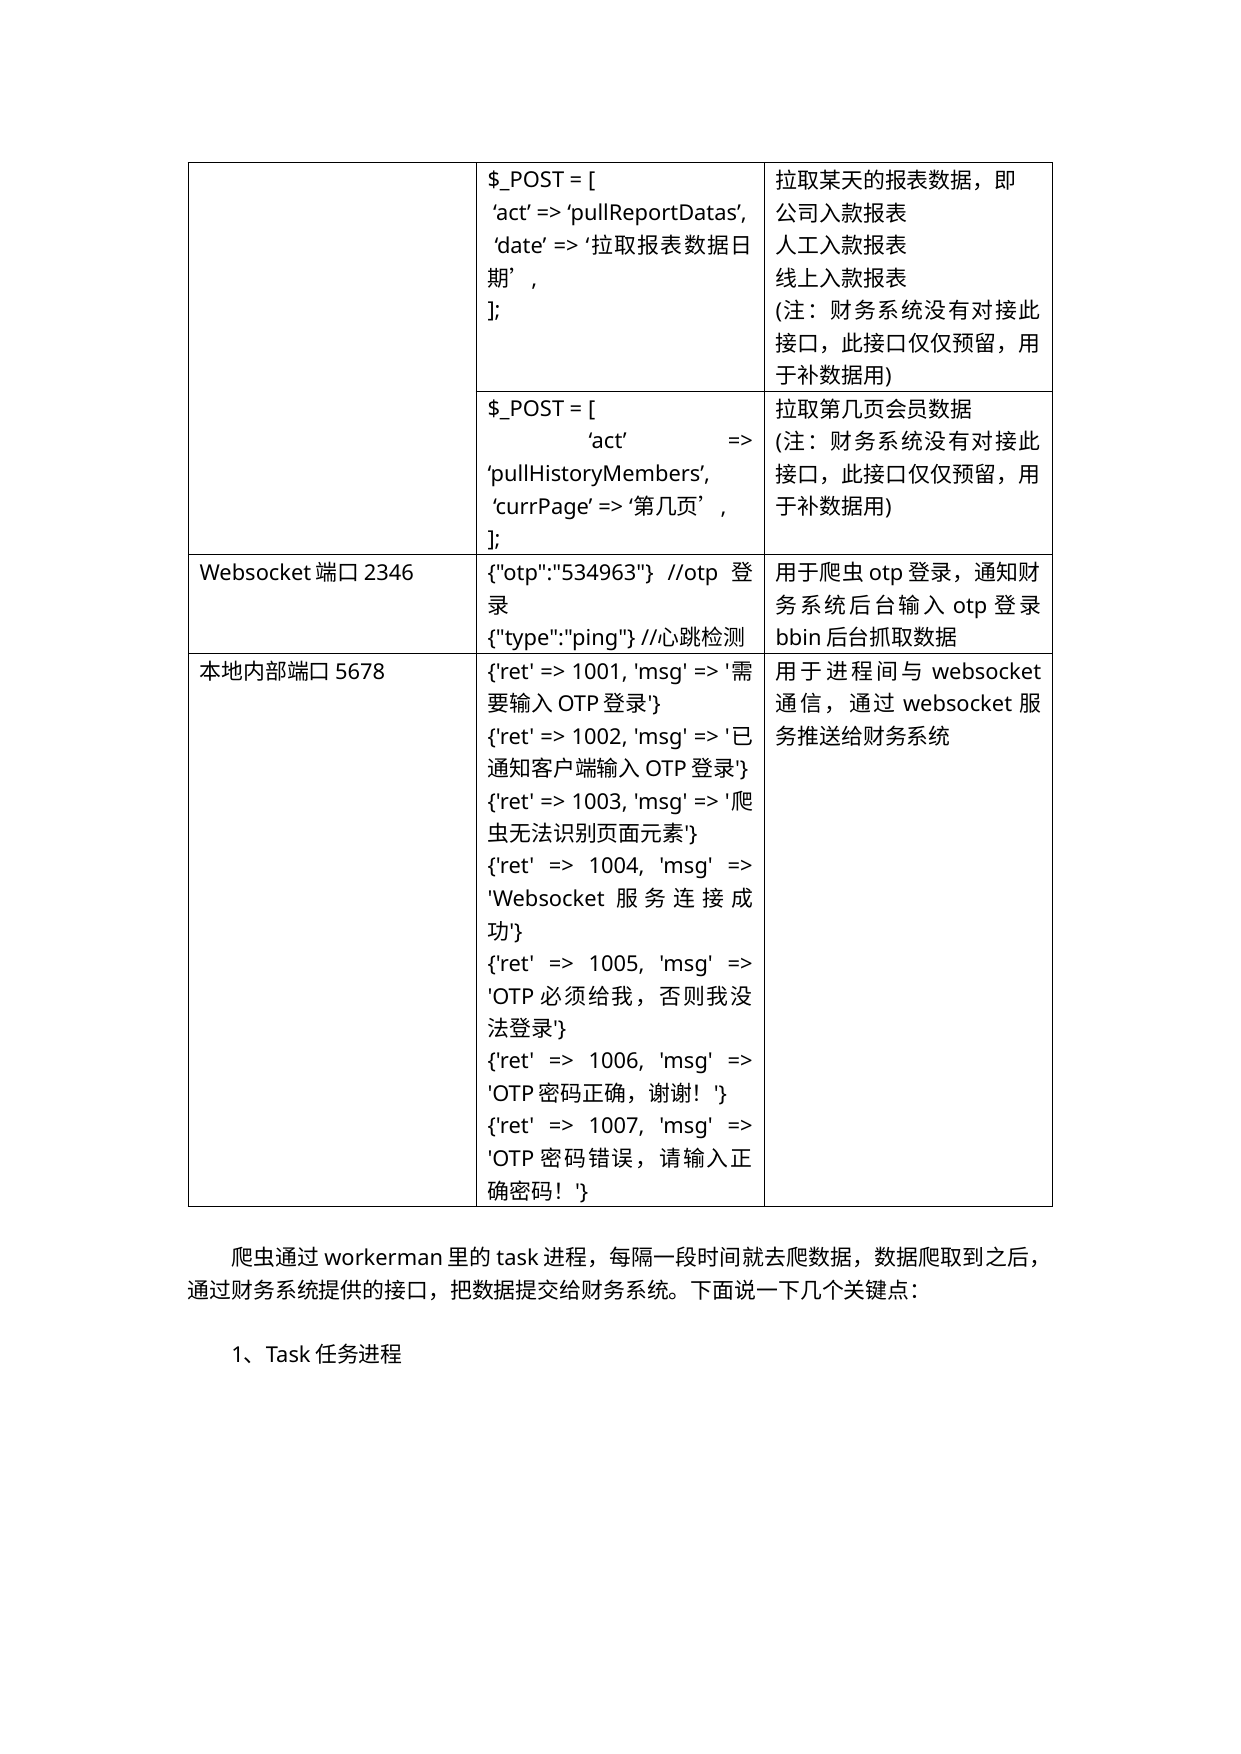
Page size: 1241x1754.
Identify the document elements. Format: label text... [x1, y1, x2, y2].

text 爬虫通过workerman里的task进程，每隔一段时间就去爬数据，数据爬取到之后，通过财务系统提供的接口，把数据提交给财务系统。下面说一下几个关键点： [187, 1240, 1053, 1305]
table_cell Websocket端口2346 [189, 555, 476, 653]
table_cell $_POST = [ ‘act’ => ‘pullReportDatas’, ‘date’ => ‘拉取报表数据日期’, ]; [477, 163, 764, 391]
table_cell $_POST = [ ‘act’ => ‘pullHistoryMembers’, ‘currPage’ => ‘第几页’, ]; [477, 392, 764, 554]
table_cell 用于爬虫otp登录，通知财务系统后台输入otp登录bbin后台抓取数据 [765, 555, 1052, 653]
table_cell 本地内部端口5678 [189, 654, 476, 1206]
table_cell {"otp":"534963"} //otp登录 {"type":"ping"} //心跳检测 [477, 555, 764, 653]
table_cell 拉取第几页会员数据 (注：财务系统没有对接此接口，此接口仅仅预留，用于补数据用) [765, 392, 1052, 554]
table_cell 用于进程间与websocket通信，通过websocket服务推送给财务系统 [765, 654, 1052, 1206]
table_cell 拉取某天的报表数据，即 公司入款报表 人工入款报表 线上入款报表 (注：财务系统没有对接此接口，此接口仅仅预留，用于补数据用) [765, 163, 1052, 391]
table_cell {'ret' => 1001, 'msg' => '需要输入OTP登录'} {'ret' => 1002, 'msg' => '已通知客户端输入OTP登录'} {'ret' => 1003, 'msg' => '爬虫无法识别页面元素'} {'ret' => 1004, 'msg' => 'Websocket服务连接成功'} {'ret' => 1005, 'msg' => 'OTP必须给我，否则我没法登录'} {'ret' => 1006, 'msg' => 'OTP密码正确，谢谢！'} {'ret' => 1007, 'msg' => 'OTP密码错误，请输入正确密码！'} [477, 654, 764, 1206]
text 1、Task任务进程 [187, 1337, 1053, 1370]
